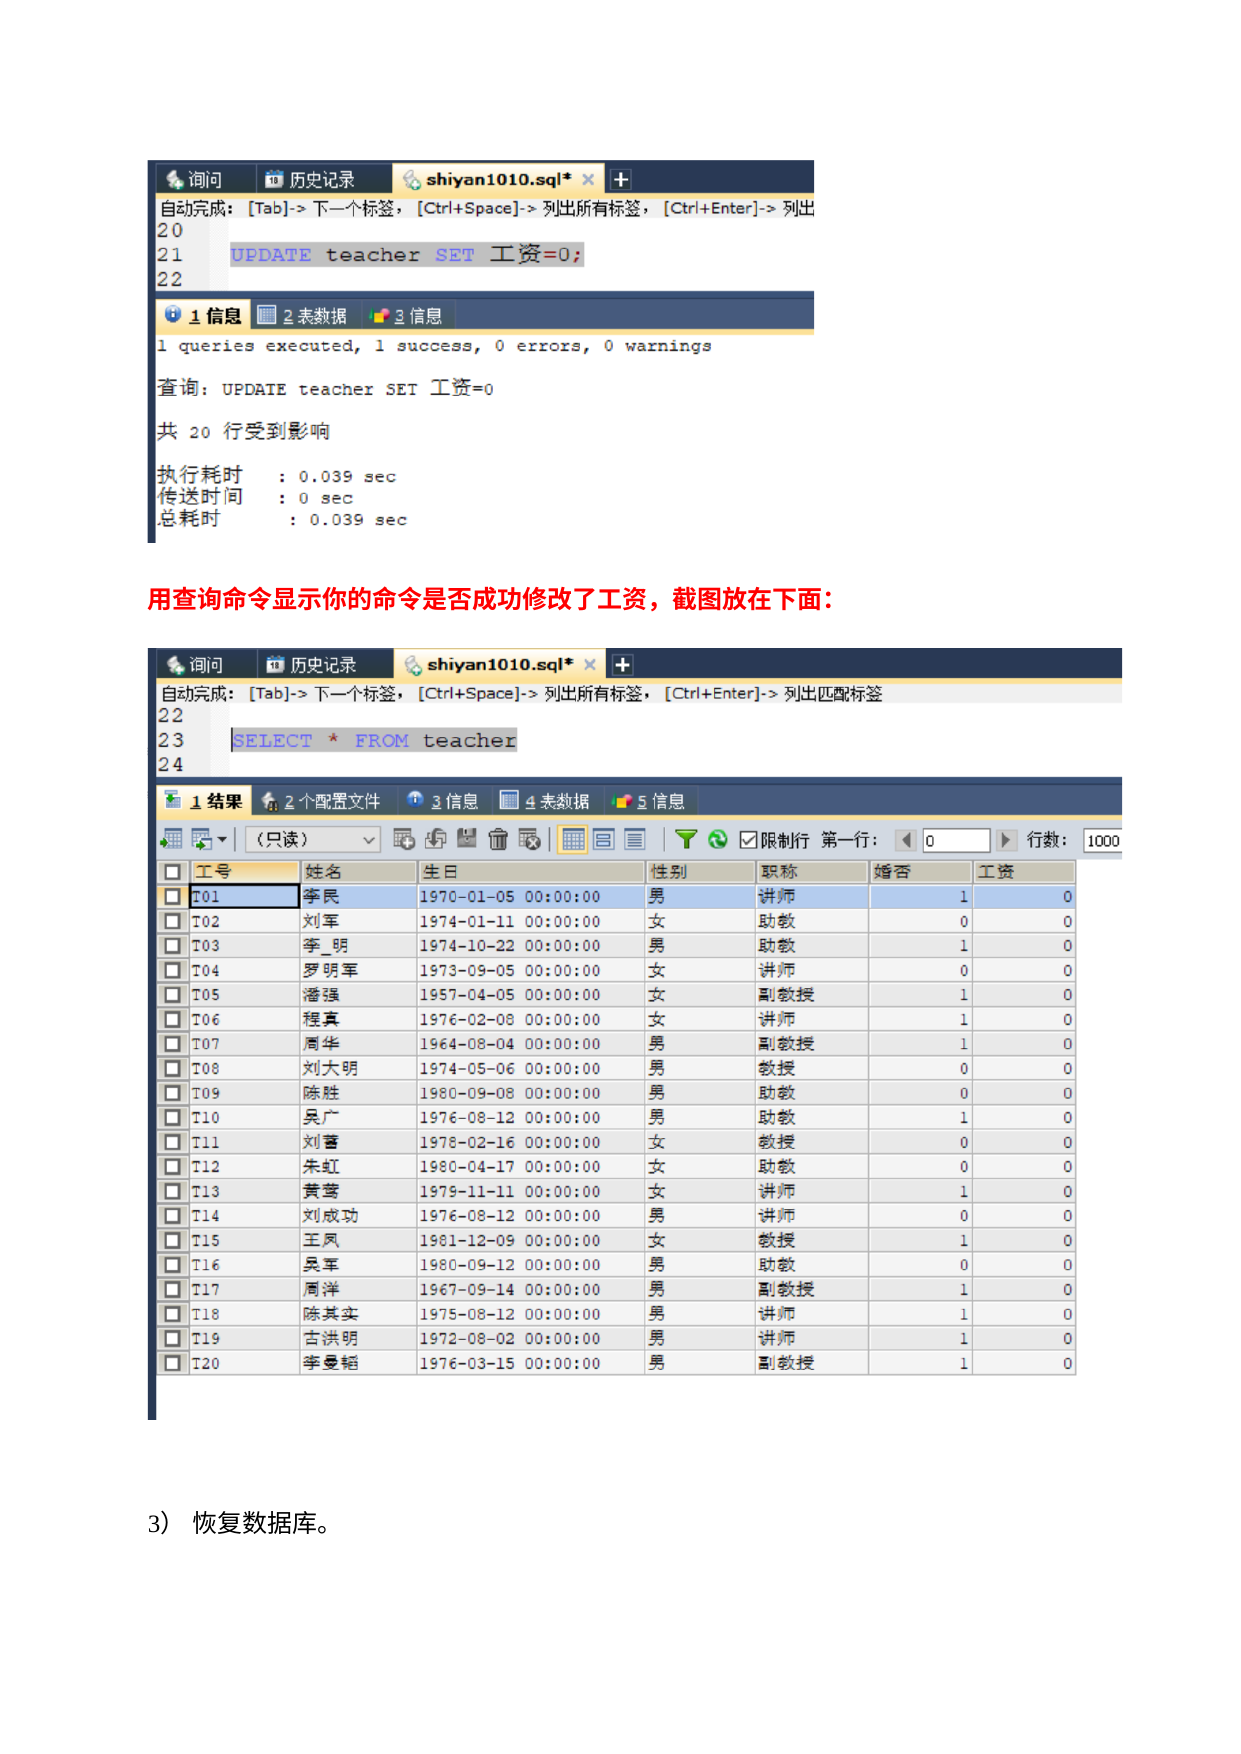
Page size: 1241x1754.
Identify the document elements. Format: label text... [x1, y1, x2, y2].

picture [147, 160, 815, 543]
list 恢复数据库。 [148, 1489, 1122, 1554]
text 用查询命令显示你的命令是否成功修改了工资，截图放在下面： [148, 565, 1122, 630]
picture [147, 648, 1123, 1420]
